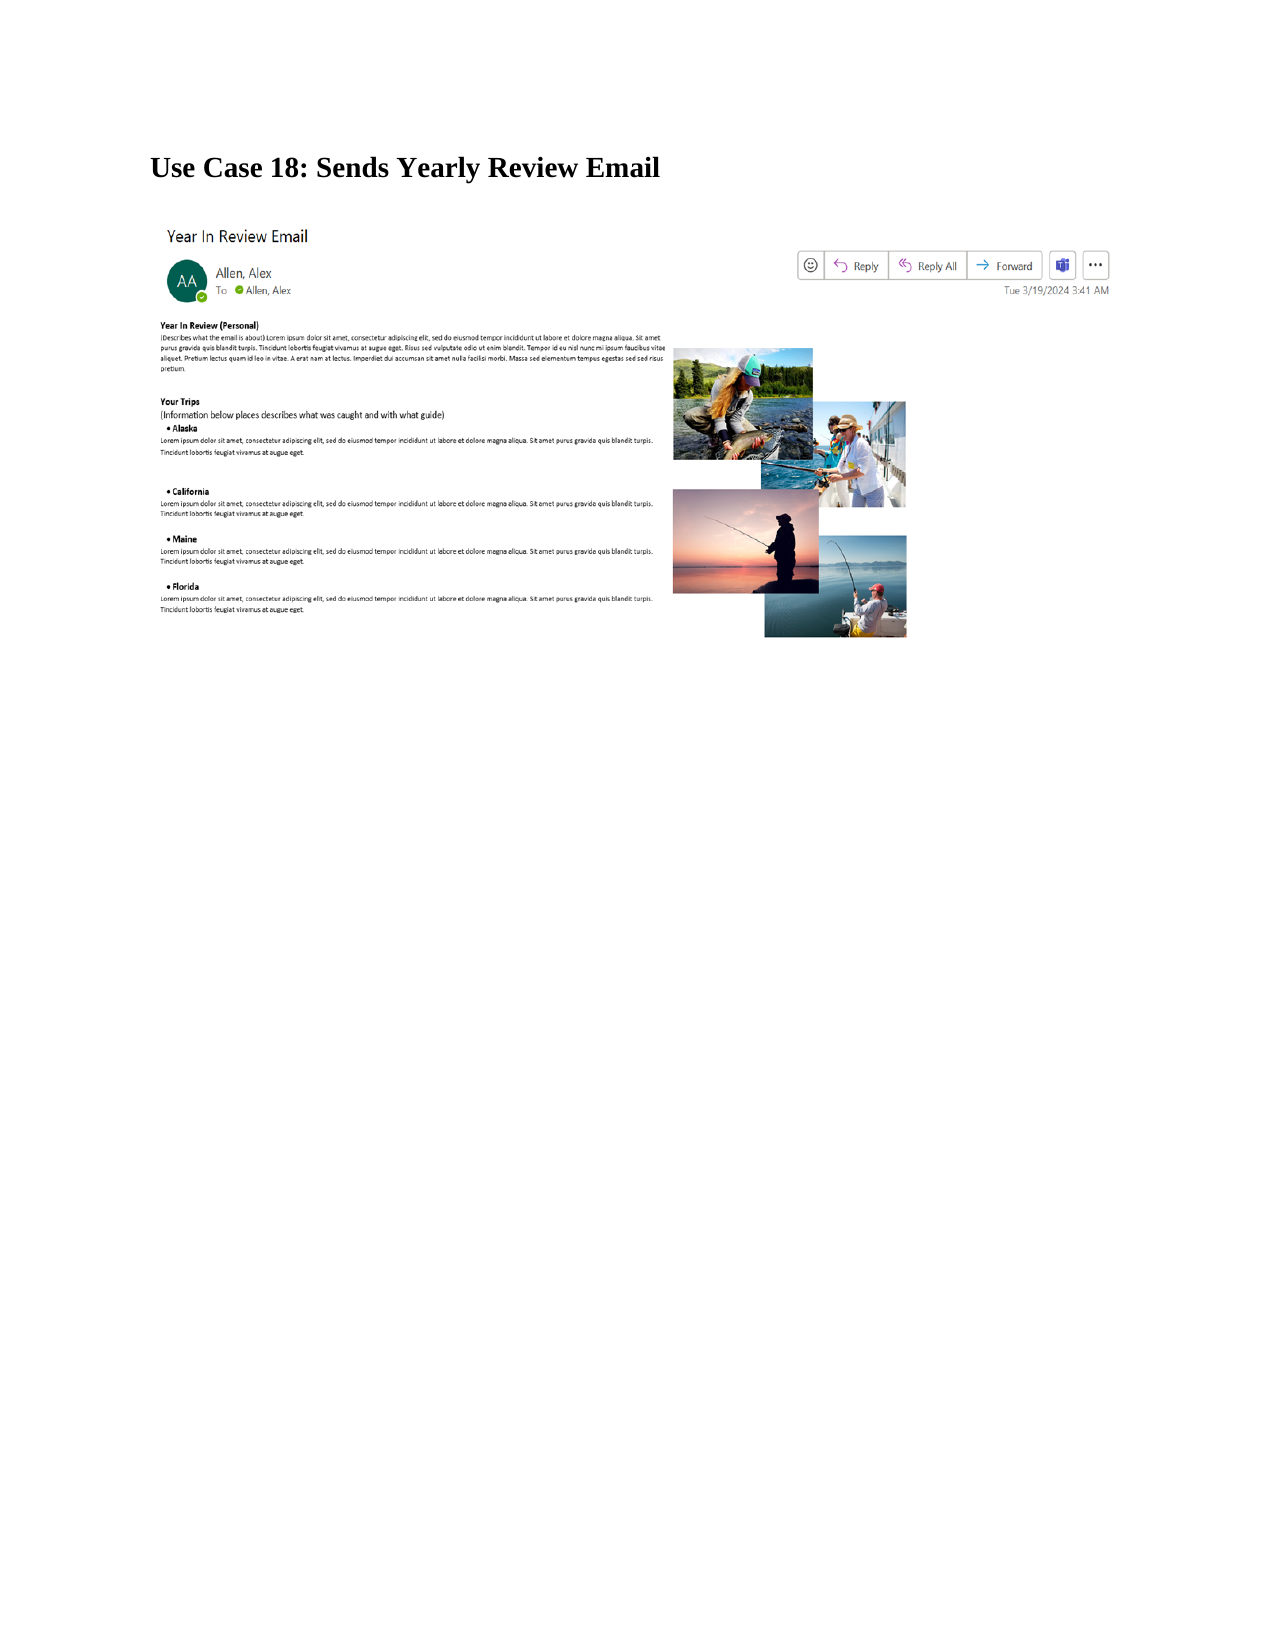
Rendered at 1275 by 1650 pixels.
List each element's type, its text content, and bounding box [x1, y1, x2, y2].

picture [150, 217, 1125, 671]
text Use Case 18: Sends Yearly Review Email [150, 150, 1125, 183]
